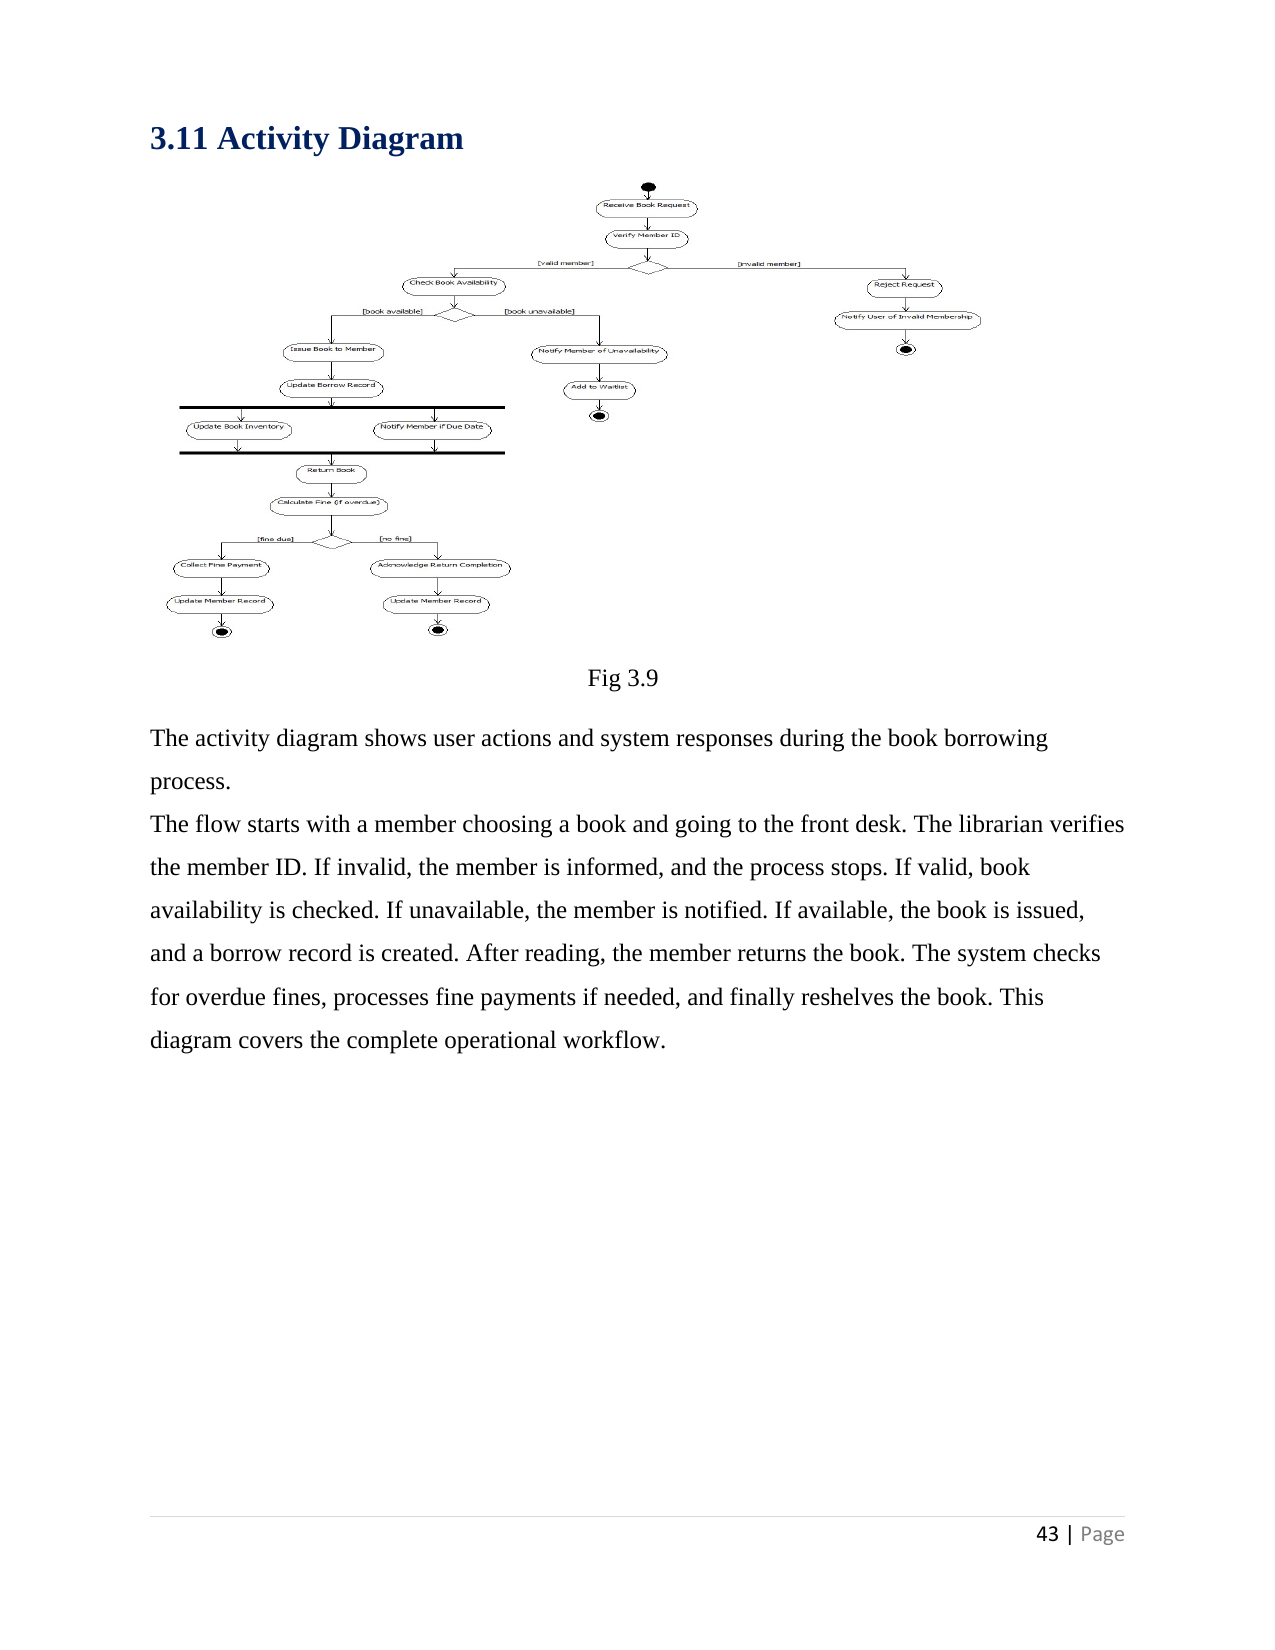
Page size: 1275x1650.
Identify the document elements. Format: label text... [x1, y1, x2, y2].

text Fig 3.9 [150, 663, 1125, 692]
text The activity diagram shows user actions and system responses during the book borrowing process. The flow starts with a member choosing a book and going to the front desk. The librarian verifies the member ID. If invalid, the member is informed, and the process stops. If valid, book availability is checked. If unavailable, the member is notified. If available, the book is issued, and a borrow record is created. After reading, the member returns the book. The system checks for overdue fines, processes fine payments if needed, and finally reshelves the book. This diagram covers the complete operational workflow. [150, 723, 1125, 1053]
text 3.11 Activity Diagram [150, 118, 1125, 157]
picture [150, 173, 997, 647]
